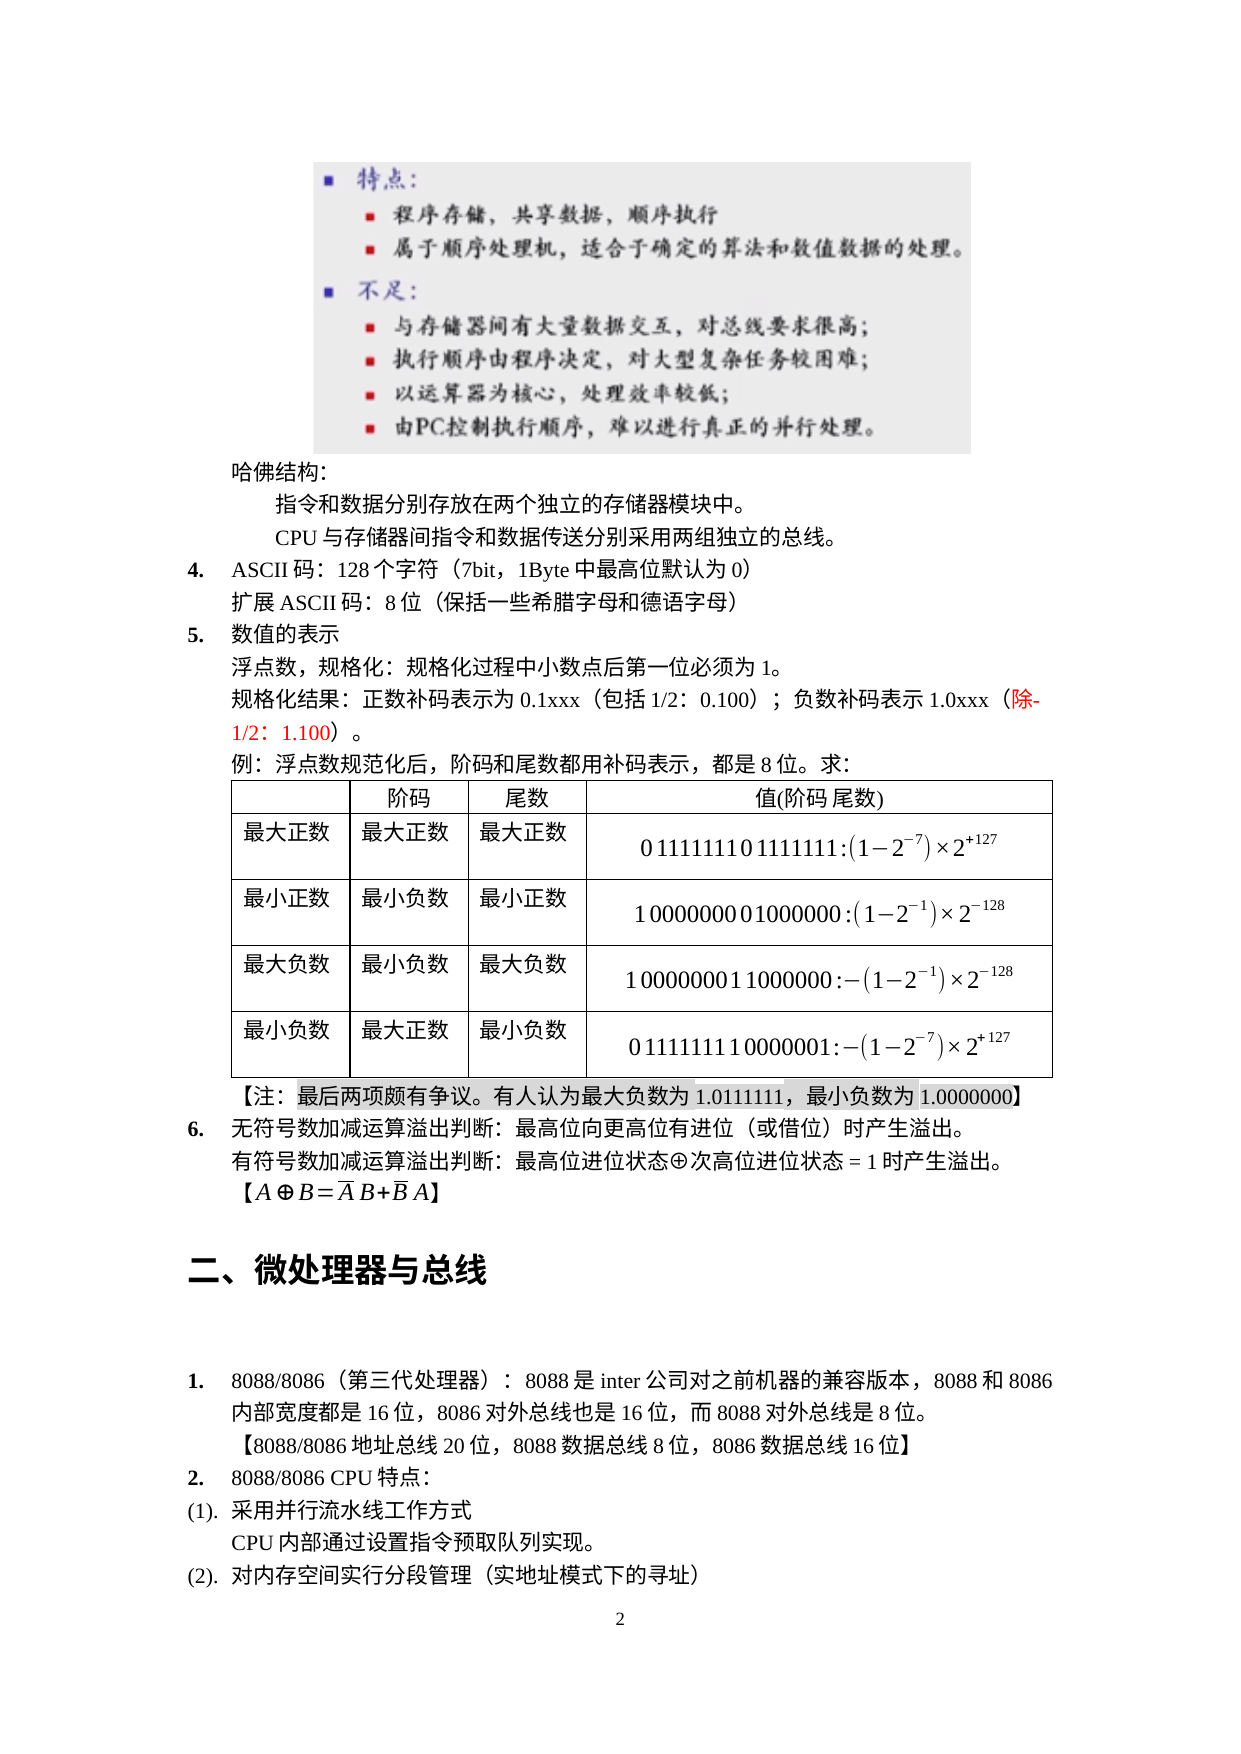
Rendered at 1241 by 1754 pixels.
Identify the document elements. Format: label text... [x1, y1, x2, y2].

list CPU内部通过设置指令预取队列实现。 [231, 1525, 1053, 1557]
table_header 阶码 [351, 781, 468, 813]
list 数值的表示 [187, 617, 1053, 649]
list 指令和数据分别存放在两个独立的存储器模块中。 [231, 487, 1053, 519]
list 无符号数加减运算溢出判断：最高位向更高位有进位（或借位）时产生溢出。 [187, 1111, 1053, 1143]
list 有符号数加减运算溢出判断：最高位进位状态⊕次高位进位状态 = 1时产生溢出。 [231, 1143, 1053, 1176]
table_cell 最大负数 [469, 946, 586, 1011]
list ASCII码：128个字符（7bit，1Byte中最高位默认为0） [187, 552, 1053, 584]
table_cell 最大负数 [232, 946, 349, 1011]
list 规格化结果：正数补码表示为0.1xxx（包括1/2：0.100）；负数补码表示1.0xxx（除-1/2：1.100）。 [231, 682, 1053, 747]
list 【】 [231, 1176, 1053, 1208]
table_cell 最小正数 [469, 880, 586, 945]
table_header 值(阶码 尾数) [587, 781, 1052, 813]
table_header [232, 781, 349, 813]
table_cell [587, 1012, 1052, 1077]
list 【注：最后两项颇有争议。有人认为最大负数为1.0111111，最小负数为1.0000000】 [231, 1078, 1053, 1111]
table_cell [587, 946, 1052, 1011]
list 【8088/8086地址总线20位，8088数据总线8位，8086数据总线16位】 [231, 1427, 1053, 1460]
list 例：浮点数规范化后，阶码和尾数都用补码表示，都是8位。求： [231, 747, 1053, 779]
table_cell [587, 814, 1052, 879]
table_cell 最小负数 [469, 1012, 586, 1077]
picture [313, 162, 971, 454]
list 8088/8086 CPU特点： [187, 1460, 1053, 1492]
table_cell [587, 880, 1052, 945]
subtitle 二、微处理器与总线 [187, 1235, 1053, 1300]
list 8088/8086（第三代处理器）：8088是inter公司对之前机器的兼容版本，8088和8086内部宽度都是16位，8086对外总线也是16位，而8088对外总线是8位。 [187, 1362, 1053, 1427]
table_cell 最小负数 [351, 880, 468, 945]
list 对内存空间实行分段管理（实地址模式下的寻址） [187, 1557, 1053, 1590]
list 哈佛结构： [231, 454, 1053, 487]
table_cell 最大正数 [469, 814, 586, 879]
list 采用并行流水线工作方式 [187, 1492, 1053, 1525]
list 扩展ASCII码：8位（保括一些希腊字母和德语字母） [231, 584, 1053, 617]
table_header 尾数 [469, 781, 586, 813]
table_cell 最大正数 [351, 1012, 468, 1077]
list 浮点数，规格化：规格化过程中小数点后第一位必须为1。 [231, 649, 1053, 682]
table_cell 最小负数 [232, 1012, 349, 1077]
table_cell 最大正数 [232, 814, 349, 879]
table_cell 最大正数 [351, 814, 468, 879]
table_cell 最小正数 [232, 880, 349, 945]
list CPU与存储器间指令和数据传送分别采用两组独立的总线。 [231, 519, 1053, 552]
table_cell 最小负数 [351, 946, 468, 1011]
